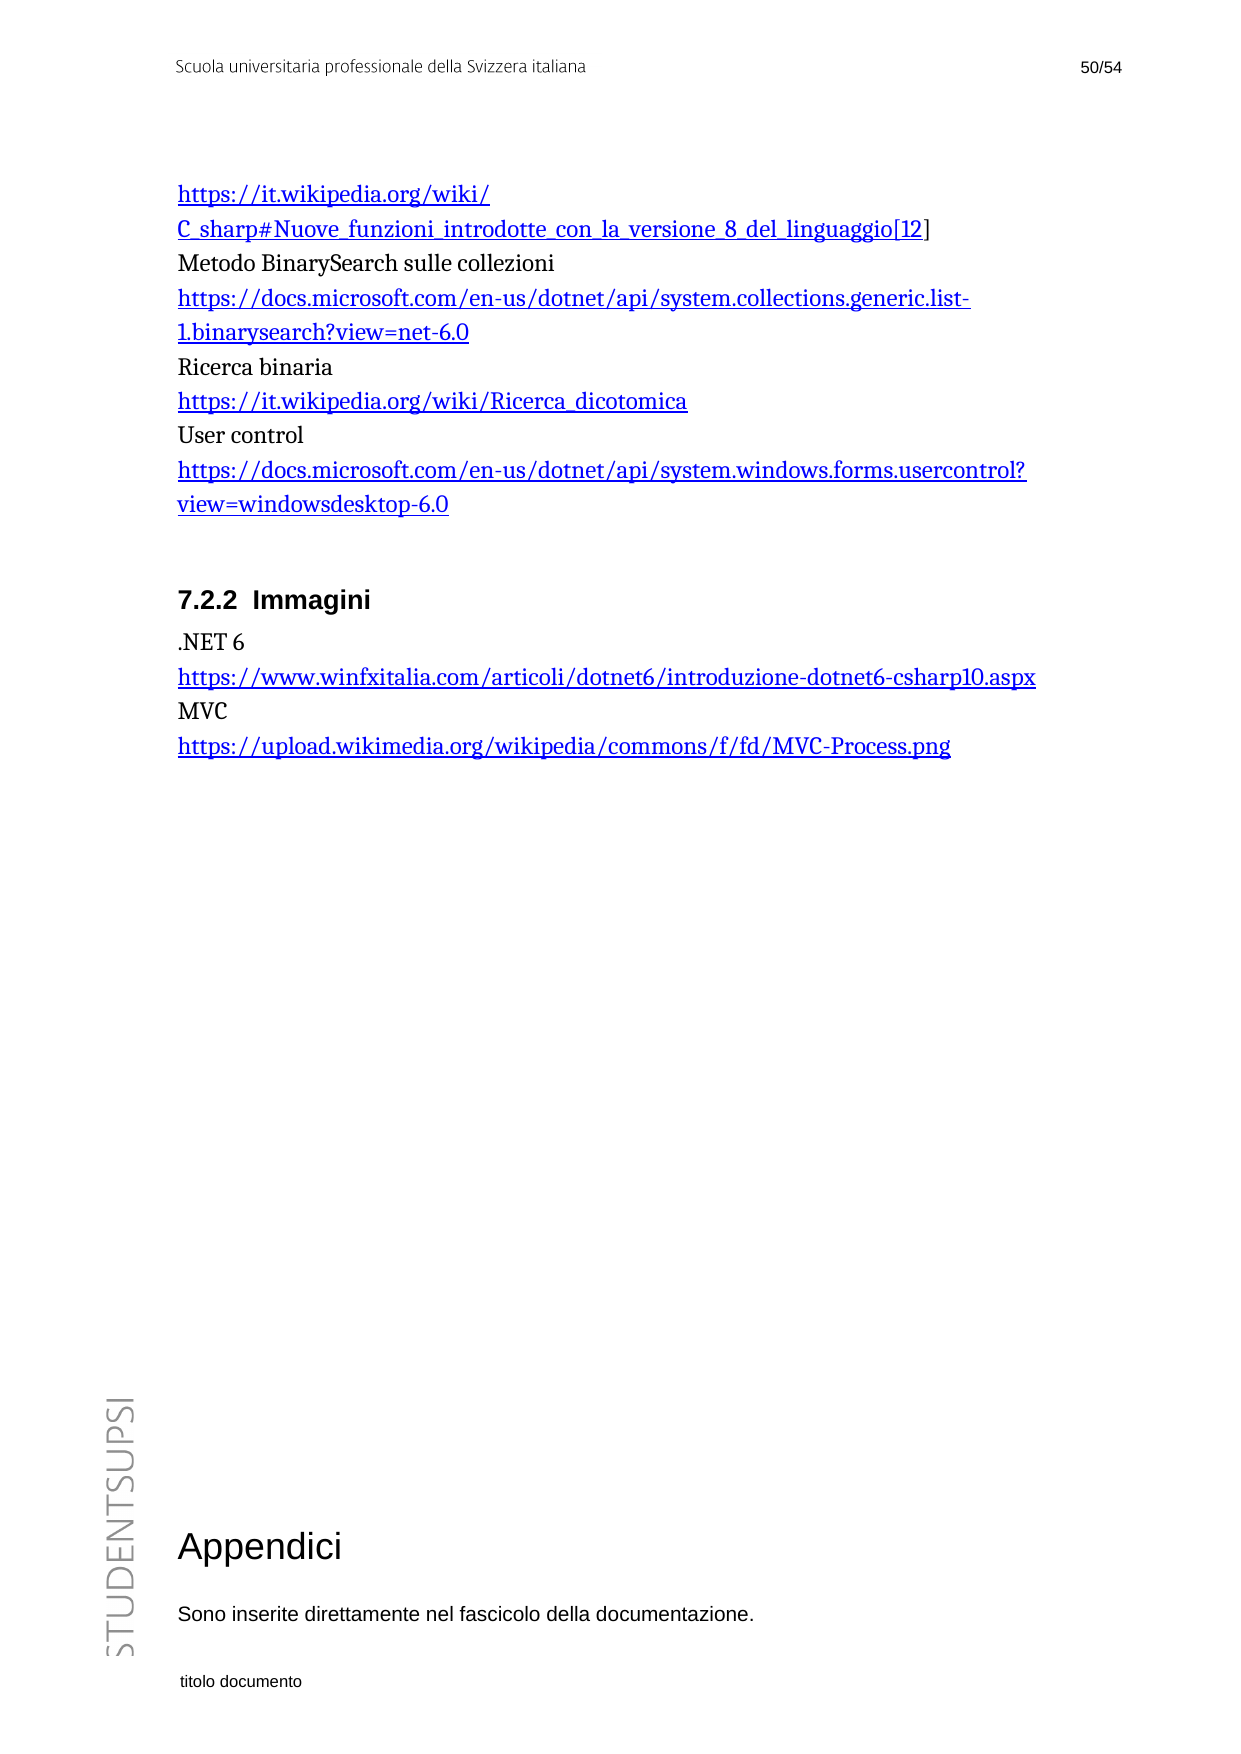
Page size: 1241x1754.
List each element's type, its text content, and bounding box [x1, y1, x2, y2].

picture [106, 1399, 134, 1657]
text https://www.winfxitalia.com/articoli/dotnet6/introduzione-dotnet6-csharp10.aspx [177, 663, 1122, 691]
text .NET 6 [177, 628, 1122, 657]
text User control [177, 421, 1122, 450]
text Metodo BinarySearch sulle collezioni [177, 249, 1122, 278]
text Sono inserite direttamente nel fascicolo della documentazione. [177, 1602, 1122, 1626]
text Appendici [177, 1524, 1122, 1568]
subtitle Immagini [177, 584, 1122, 616]
text https://upload.wikimedia.org/wikipedia/commons/f/fd/MVC-Process.png [177, 732, 1122, 760]
picture [168, 53, 602, 80]
text MVC [177, 697, 1122, 726]
text https://it.wikipedia.org/wiki/C_sharp#Nuove_funzioni_introdotte_con_la_versione_8_del_linguaggio[12] [177, 180, 1122, 243]
text https://docs.microsoft.com/en-us/dotnet/api/system.collections.generic.list-1.binarysearch?view=net-6.0 [177, 283, 1122, 347]
text Ricerca binaria [177, 352, 1122, 381]
text https://docs.microsoft.com/en-us/dotnet/api/system.windows.forms.usercontrol?view=windowsdesktop-6.0 [177, 456, 1122, 519]
text https://it.wikipedia.org/wiki/Ricerca_dicotomica [177, 387, 1122, 416]
